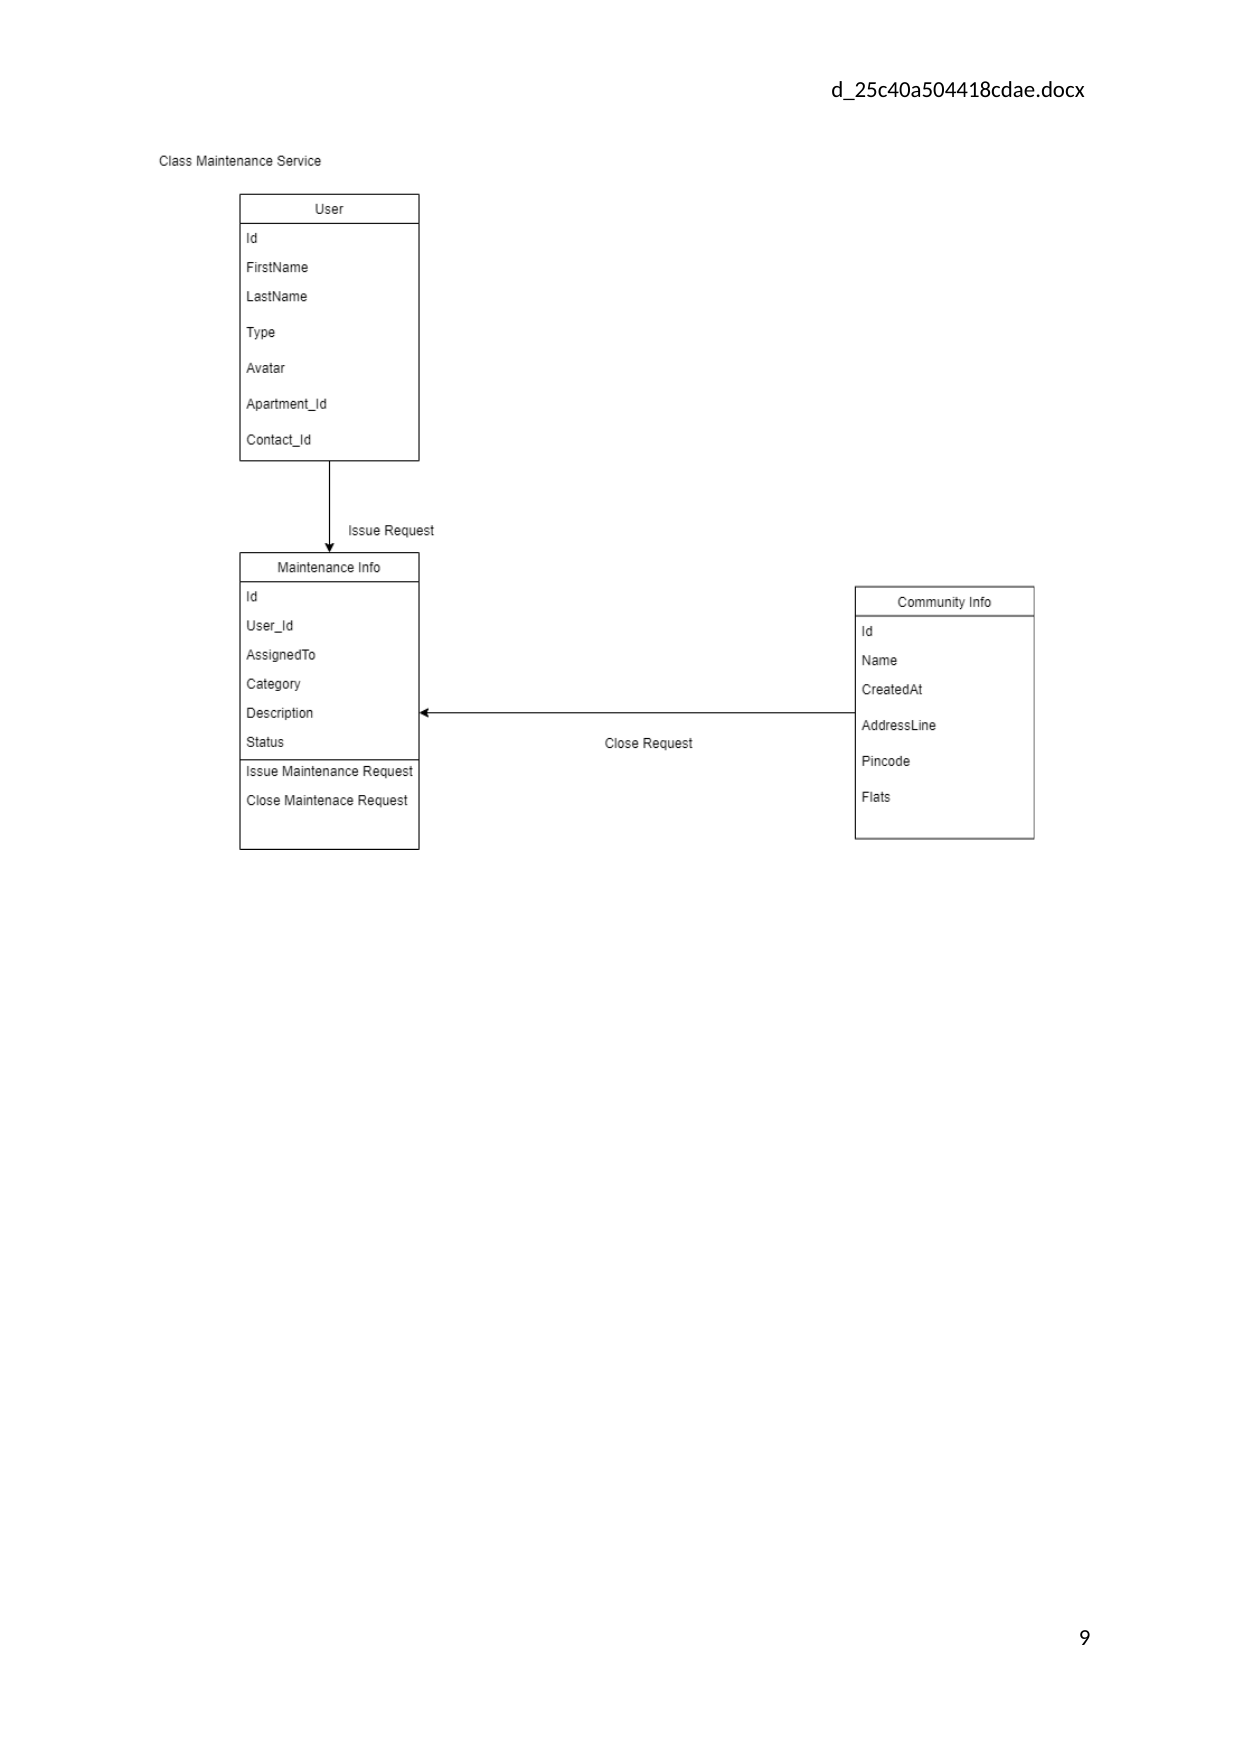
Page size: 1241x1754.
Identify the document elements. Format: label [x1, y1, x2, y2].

picture [150, 150, 1035, 850]
